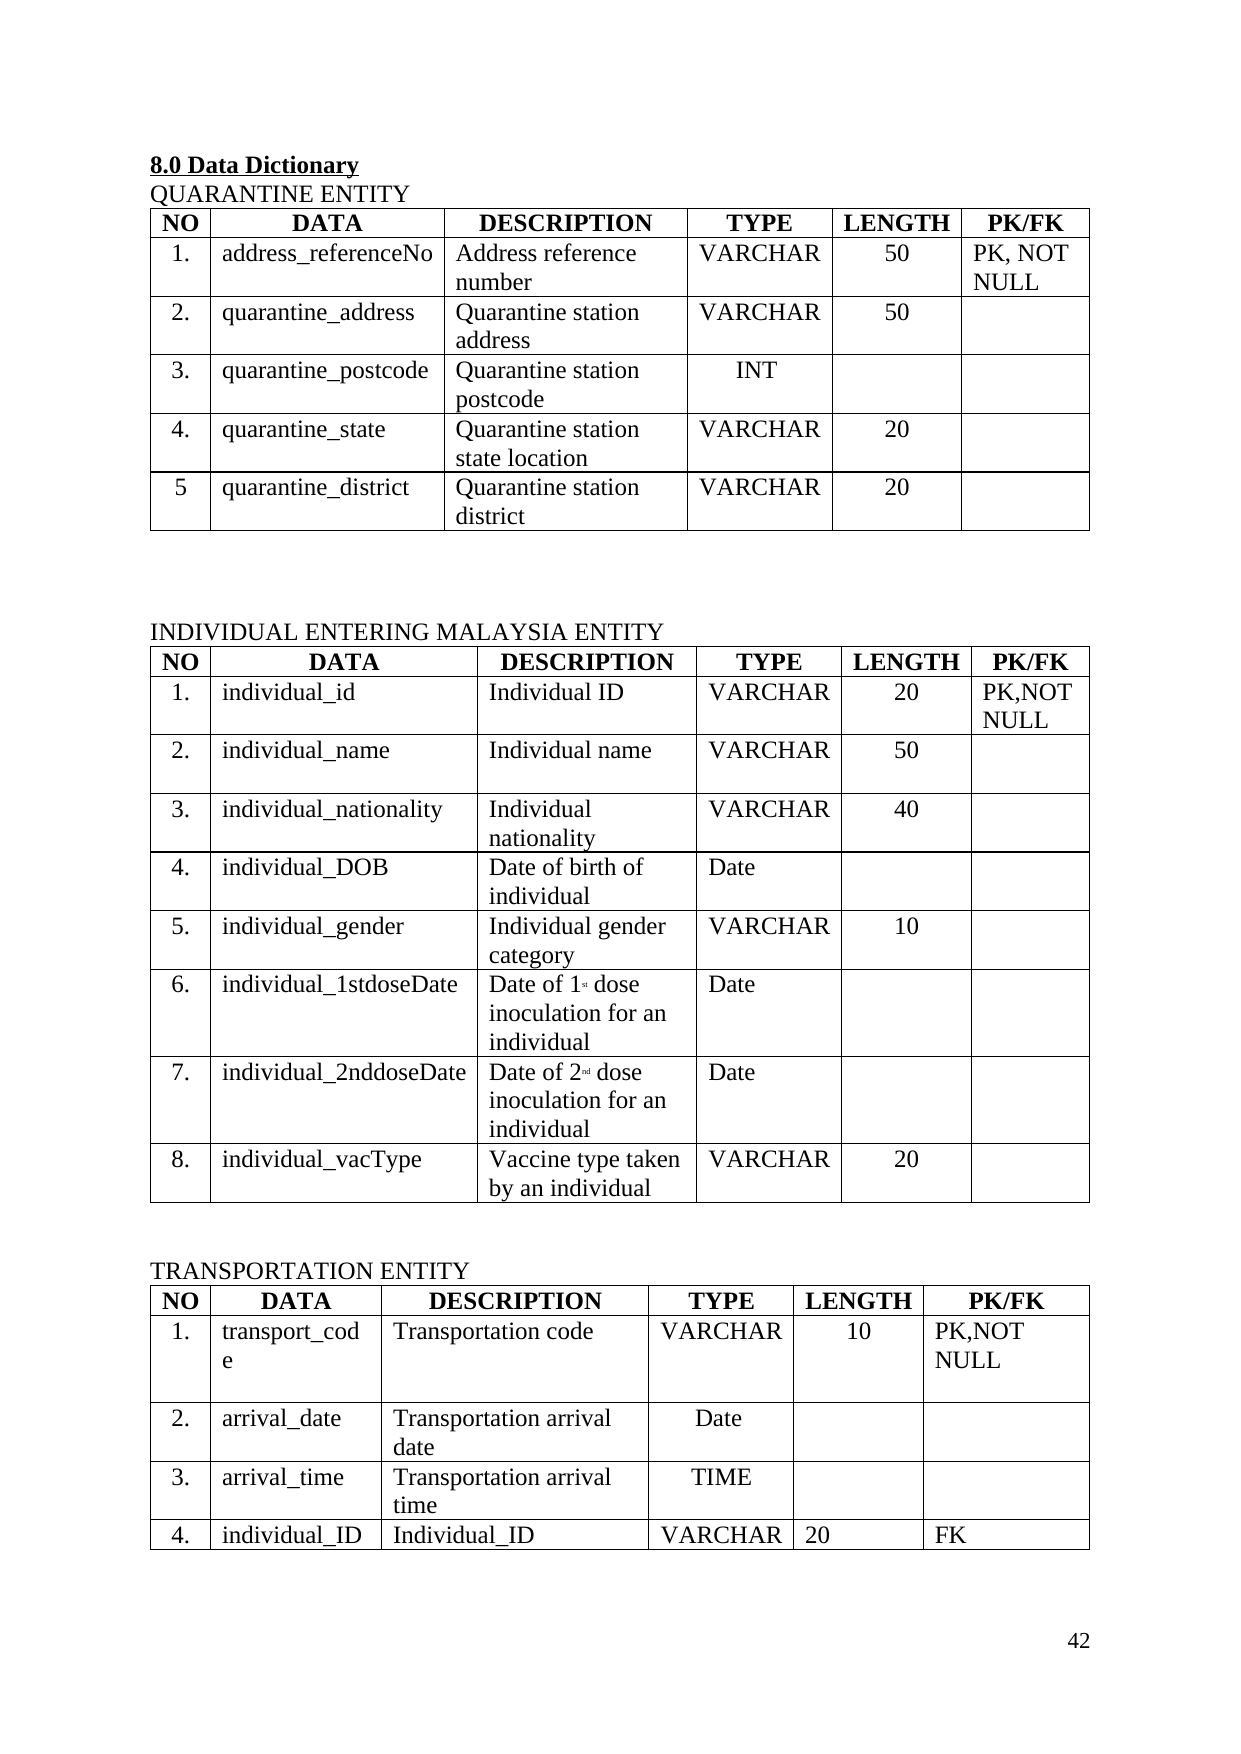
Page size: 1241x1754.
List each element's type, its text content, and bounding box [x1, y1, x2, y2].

table_cell Date [649, 1403, 793, 1461]
table_cell Date [697, 853, 841, 910]
table_cell [833, 355, 961, 413]
table_cell VARCHAR [697, 677, 841, 734]
table_cell VARCHAR [688, 297, 832, 354]
table_cell Transportation arrival time [382, 1462, 648, 1519]
table_cell VARCHAR [649, 1520, 793, 1549]
table_cell Individual name [478, 735, 696, 793]
table_cell VARCHAR [649, 1316, 793, 1402]
table_cell Date [697, 1057, 841, 1143]
table_cell 2. [151, 297, 210, 354]
table_cell [794, 1403, 923, 1461]
table_cell 20 [833, 414, 961, 471]
table_cell individual_id [211, 677, 477, 734]
table_header DESCRIPTION [445, 209, 687, 237]
table_cell [962, 414, 1089, 471]
table_cell [972, 1144, 1089, 1202]
table_cell INT [688, 355, 832, 413]
table_cell individual_ID [211, 1520, 381, 1549]
table_cell PK,NOT NULL [972, 677, 1089, 734]
table_cell 10 [794, 1316, 923, 1402]
table_cell PK,NOT NULL [924, 1316, 1089, 1402]
table_cell Individual nationality [478, 794, 696, 851]
table_header NO [151, 647, 210, 676]
table_header DATA [211, 209, 444, 237]
table_cell individual_name [211, 735, 477, 793]
text TRANSPORTATION ENTITY [150, 1256, 1090, 1285]
table_cell 7. [151, 1057, 210, 1143]
table_cell 50 [833, 238, 961, 296]
table_cell 4. [151, 1520, 210, 1549]
table_cell individual_nationality [211, 794, 477, 851]
table_header DESCRIPTION [478, 647, 696, 676]
table_cell VARCHAR [697, 911, 841, 968]
table_cell Quarantine station state location [445, 414, 687, 471]
table_cell quarantine_address [211, 297, 444, 354]
table_cell Address reference number [445, 238, 687, 296]
table_cell FK [924, 1520, 1089, 1549]
table_cell [972, 853, 1089, 910]
table_cell Individual gender category [478, 911, 696, 968]
table_cell 20 [842, 677, 971, 734]
table_cell Date of 2nd dose inoculation for an individual [478, 1057, 696, 1143]
table_cell Quarantine station district [445, 473, 687, 530]
table_header PK/FK [962, 209, 1089, 237]
table_cell 1. [151, 677, 210, 734]
table_cell PK, NOT NULL [962, 238, 1089, 296]
table_cell VARCHAR [697, 794, 841, 851]
table_cell 5 [151, 473, 210, 530]
table_header DATA [211, 647, 477, 676]
table_cell address_referenceNo [211, 238, 444, 296]
table_cell 2. [151, 735, 210, 793]
table_cell [972, 911, 1089, 968]
table_header LENGTH [794, 1286, 923, 1315]
table_cell individual_2nddoseDate [211, 1057, 477, 1143]
table_cell quarantine_state [211, 414, 444, 471]
table_cell 10 [842, 911, 971, 968]
table_cell Date of birth of individual [478, 853, 696, 910]
table_cell [962, 297, 1089, 354]
table_cell Quarantine station postcode [445, 355, 687, 413]
table_cell [972, 794, 1089, 851]
table_cell individual_1stdoseDate [211, 970, 477, 1056]
text 8.0 Data Dictionary [150, 150, 1090, 179]
table_cell [962, 473, 1089, 530]
table_cell [972, 970, 1089, 1056]
table_cell Individual_ID [382, 1520, 648, 1549]
table_cell 50 [842, 735, 971, 793]
table_cell Individual ID [478, 677, 696, 734]
table_cell 50 [833, 297, 961, 354]
table_cell VARCHAR [697, 1144, 841, 1202]
table_cell [972, 735, 1089, 793]
table_header DATA [211, 1286, 381, 1315]
table_header PK/FK [924, 1286, 1089, 1315]
table_cell 4. [151, 853, 210, 910]
table_cell [842, 970, 971, 1056]
table_header NO [151, 1286, 210, 1315]
table_cell VARCHAR [688, 414, 832, 471]
table_header TYPE [697, 647, 841, 676]
table_cell arrival_time [211, 1462, 381, 1519]
table_cell [962, 355, 1089, 413]
table_cell 5. [151, 911, 210, 968]
table_header LENGTH [833, 209, 961, 237]
table_cell 40 [842, 794, 971, 851]
table_cell [924, 1462, 1089, 1519]
table_cell quarantine_postcode [211, 355, 444, 413]
table_cell [842, 1057, 971, 1143]
table_cell 2. [151, 1403, 210, 1461]
table_header TYPE [688, 209, 832, 237]
table_header DESCRIPTION [382, 1286, 648, 1315]
table_cell arrival_date [211, 1403, 381, 1461]
table_header PK/FK [972, 647, 1089, 676]
table_cell quarantine_district [211, 473, 444, 530]
table_cell VARCHAR [688, 473, 832, 530]
table_cell 20 [833, 473, 961, 530]
table_cell [972, 1057, 1089, 1143]
table_cell 3. [151, 794, 210, 851]
table_cell 1. [151, 1316, 210, 1402]
table_cell Vaccine type taken by an individual [478, 1144, 696, 1202]
table_cell Date of 1st dose inoculation for an individual [478, 970, 696, 1056]
table_cell 20 [794, 1520, 923, 1549]
table_cell 3. [151, 355, 210, 413]
table_cell VARCHAR [688, 238, 832, 296]
table_cell transport_code [211, 1316, 381, 1402]
text INDIVIDUAL ENTERING MALAYSIA ENTITY [150, 617, 1090, 646]
table_cell [842, 853, 971, 910]
table_cell individual_vacType [211, 1144, 477, 1202]
table_cell Quarantine station address [445, 297, 687, 354]
table_cell Transportation arrival date [382, 1403, 648, 1461]
table_cell 4. [151, 414, 210, 471]
table_cell individual_gender [211, 911, 477, 968]
table_cell 8. [151, 1144, 210, 1202]
table_cell 20 [842, 1144, 971, 1202]
table_cell 1. [151, 238, 210, 296]
table_cell [924, 1403, 1089, 1461]
table_cell individual_DOB [211, 853, 477, 910]
table_cell Transportation code [382, 1316, 648, 1402]
text QUARANTINE ENTITY [150, 179, 1090, 207]
table_header NO [151, 209, 210, 237]
table_cell TIME [649, 1462, 793, 1519]
table_cell [794, 1462, 923, 1519]
table_cell VARCHAR [697, 735, 841, 793]
table_cell 3. [151, 1462, 210, 1519]
table_header LENGTH [842, 647, 971, 676]
table_header TYPE [649, 1286, 793, 1315]
table_cell Date [697, 970, 841, 1056]
table_cell 6. [151, 970, 210, 1056]
